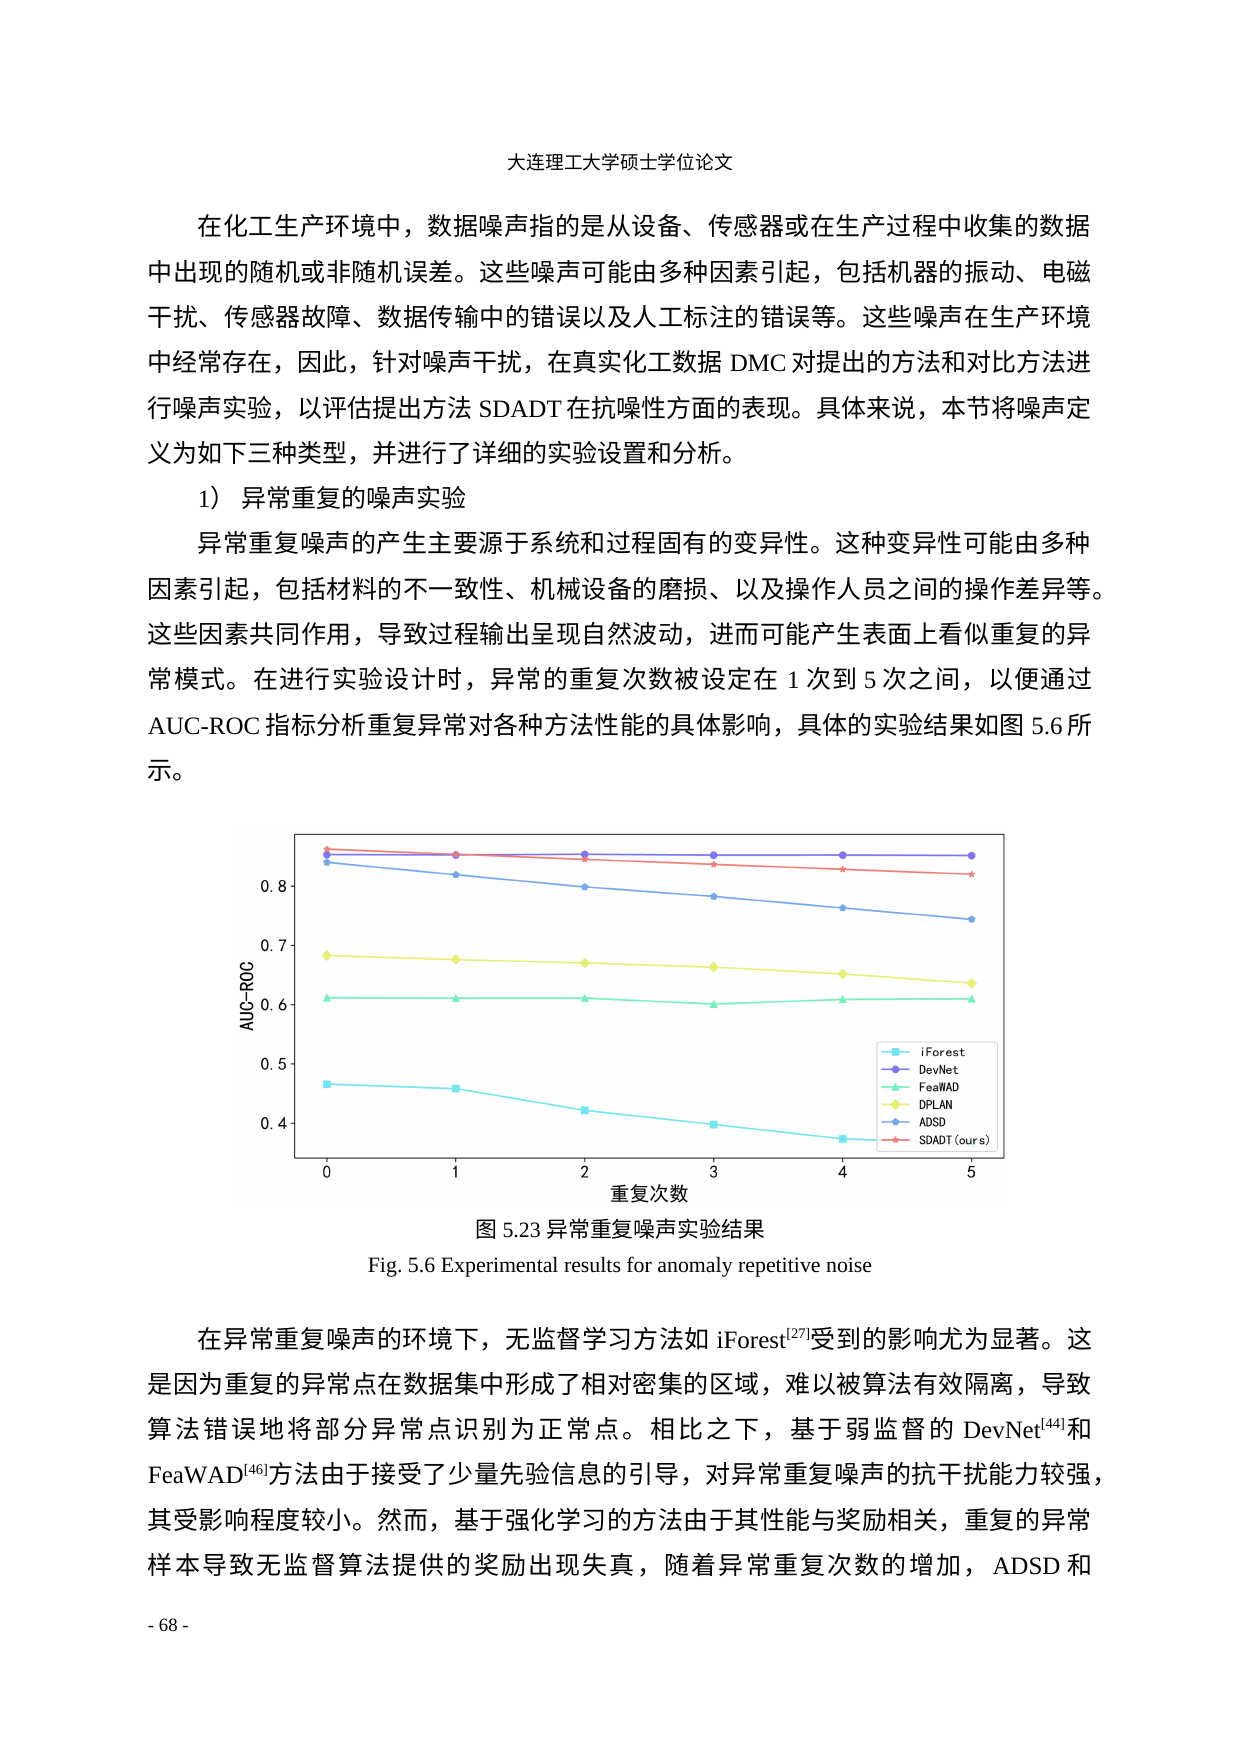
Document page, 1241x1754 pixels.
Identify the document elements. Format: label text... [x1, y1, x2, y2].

text 在化工生产环境中，数据噪声指的是从设备、传感器或在生产过程中收集的数据中出现的随机或非随机误差。这些噪声可能由多种因素引起，包括机器的振动、电磁干扰、传感器故障、数据传输中的错误以及人工标注的错误等。这些噪声在生产环境中经常存在，因此，针对噪声干扰，在真实化工数据DMC对提出的方法和对比方法进行噪声实验，以评估提出方法SDADT在抗噪性方面的表现。具体来说，本节将噪声定义为如下三种类型，并进行了详细的实验设置和分析。 [148, 207, 1092, 469]
text Fig. 5.6 Experimental results for anomaly repetitive noise [148, 1252, 1092, 1277]
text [148, 1319, 1092, 1582]
text 1） 异常重复的噪声实验 [148, 479, 1092, 515]
text 异常重复噪声的产生主要源于系统和过程固有的变异性。这种变异性可能由多种因素引起，包括材料的不一致性、机械设备的磨损、以及操作人员之间的操作差异等。这些因素共同作用，导致过程输出呈现自然波动，进而可能产生表面上看似重复的异常模式。在进行实验设计时，异常的重复次数被设定在1次到5次之间，以便通过AUC-ROC指标分析重复异常对各种方法性能的具体影响，具体的实验结果如图5.6所示。 [148, 524, 1092, 787]
picture [239, 831, 1007, 1206]
